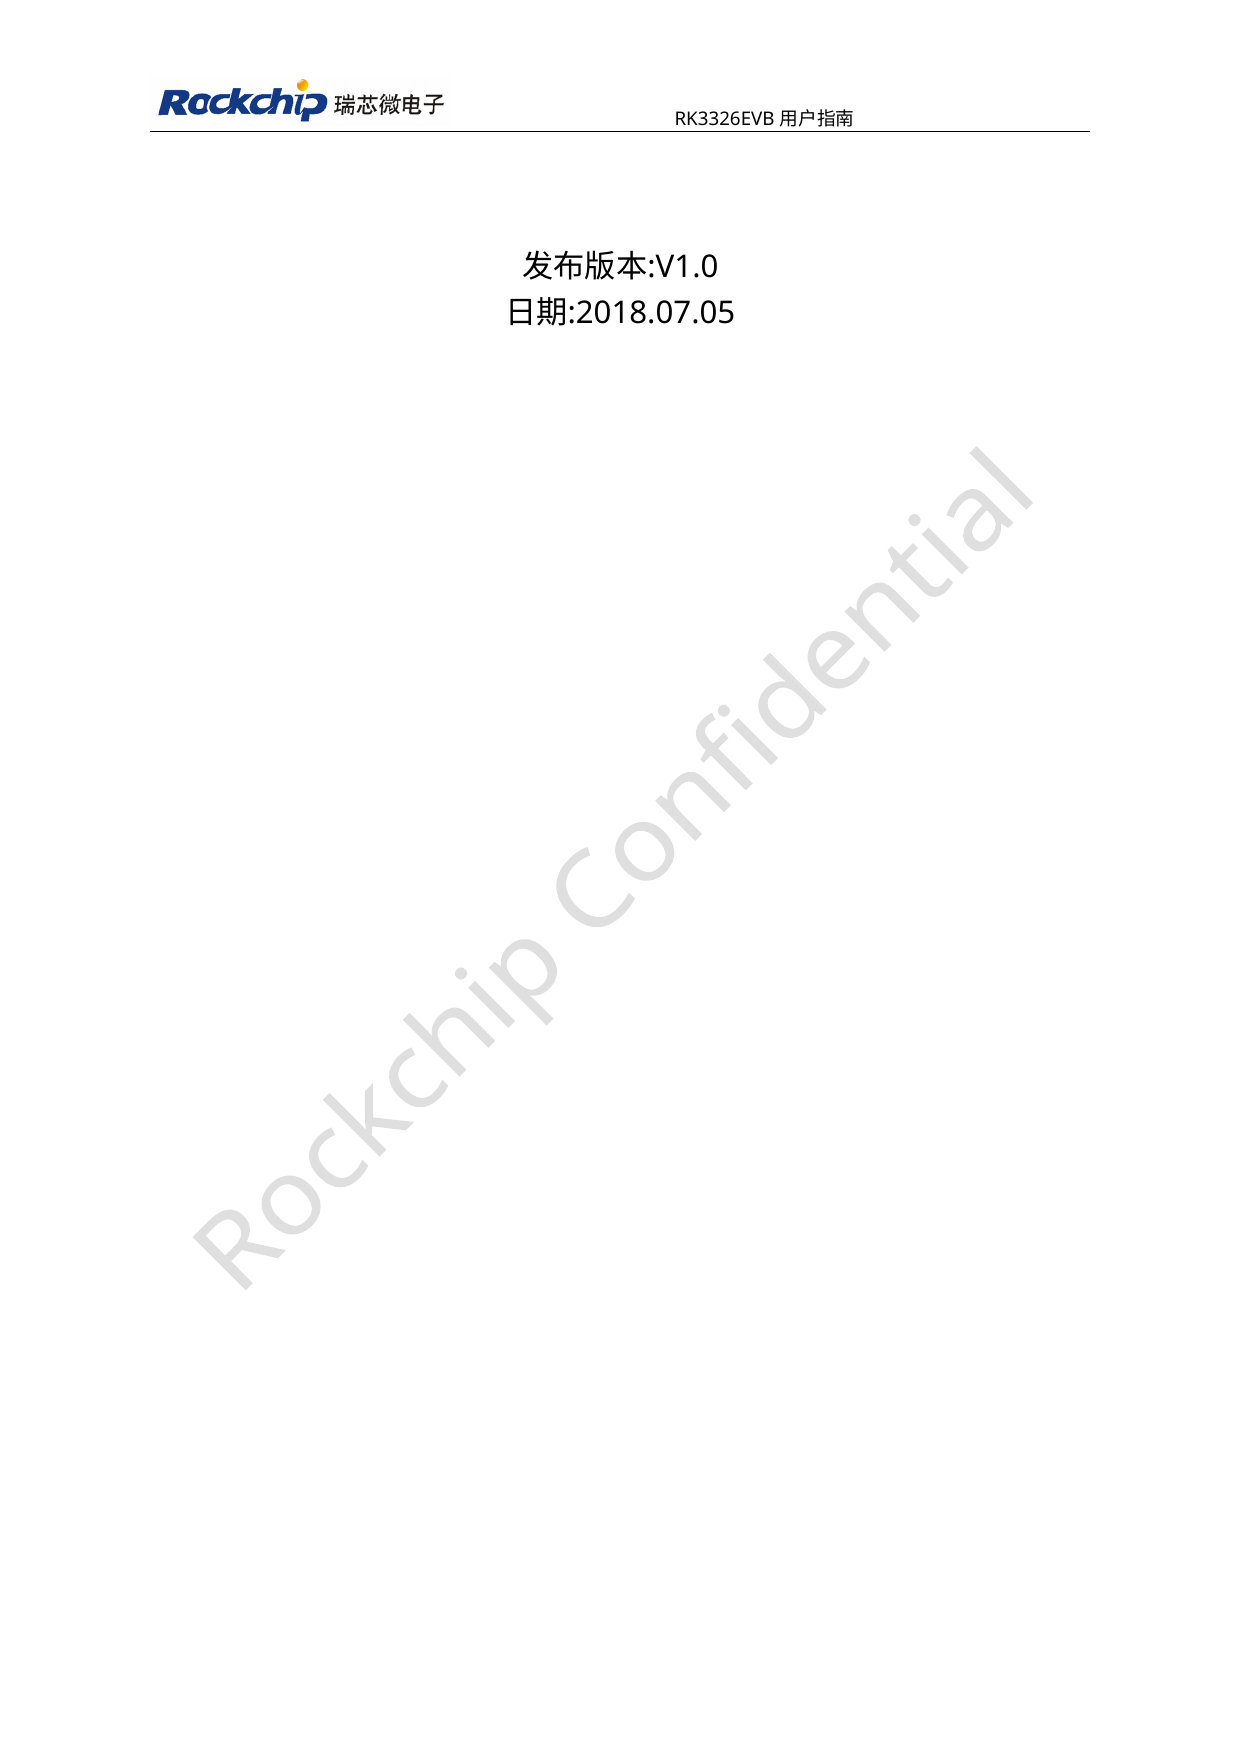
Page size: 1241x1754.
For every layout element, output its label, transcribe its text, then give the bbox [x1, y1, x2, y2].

picture [150, 75, 451, 126]
text 日期:2018.07.05 [150, 287, 1090, 332]
text 发布版本:V1.0 [150, 241, 1090, 287]
